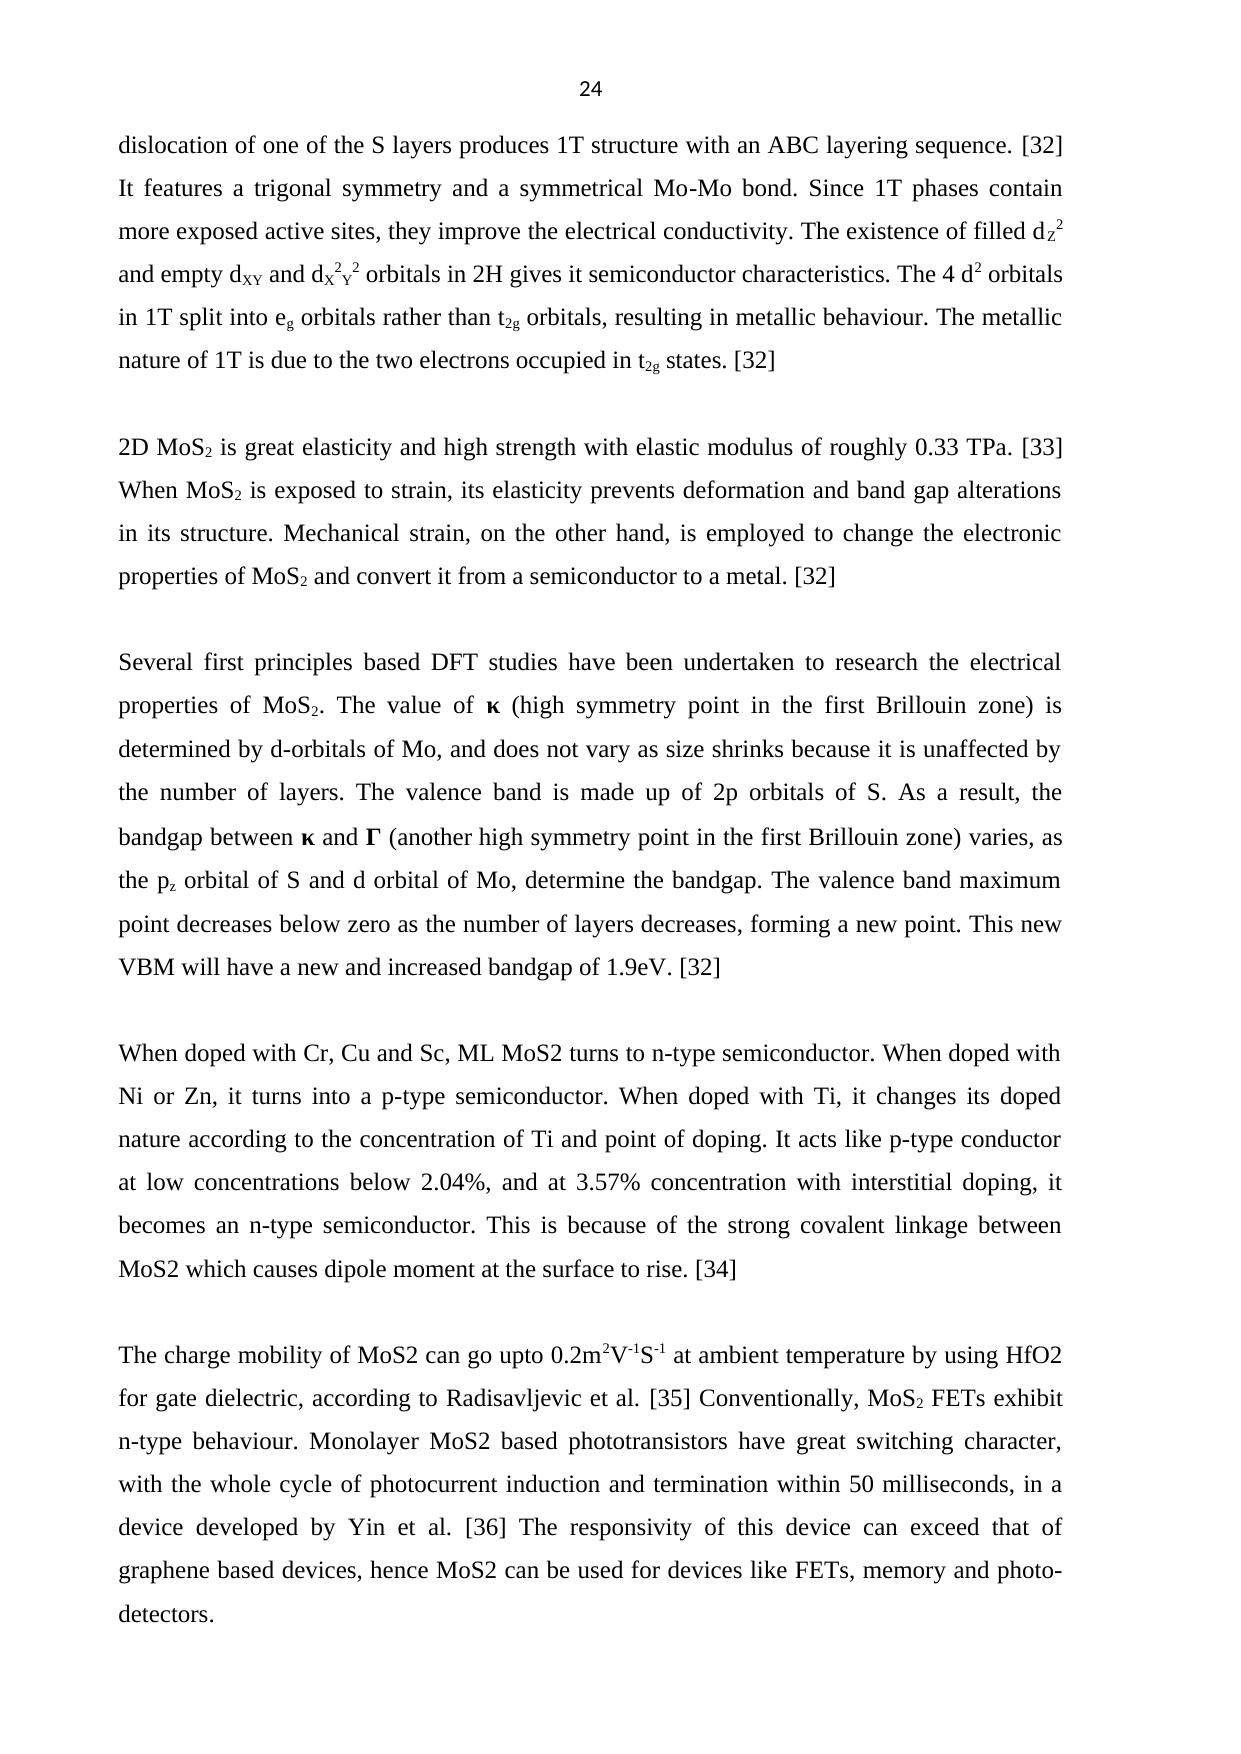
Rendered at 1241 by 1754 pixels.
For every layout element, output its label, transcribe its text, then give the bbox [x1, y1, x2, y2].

text When doped with Cr, Cu and Sc, ML MoS2 turns to n-type semiconductor. When doped with Ni or Zn, it turns into a p-type semiconductor. When doped with Ti, it changes its doped nature according to the concentration of Ti and point of doping. It acts like p-type conductor at low concentrations below 2.04%, and at 3.57% concentration with interstitial doping, it becomes an n-type semiconductor. This is because of the strong covalent linkage between MoS2 which causes dipole moment at the surface to rise. [118, 1038, 1063, 1282]
text 2D MoS2 is great elasticity and high strength with elastic modulus of roughly 0.33 TPa. When MoS2 is exposed to strain, its elasticity prevents deformation and band gap alterations in its structure. Mechanical strain, on the other hand, is employed to change the electronic properties of MoS2 and convert it from a semiconductor to a metal. [118, 432, 1063, 590]
text The charge mobility of MoS2 can go upto 0.2m2V-1S-1 at ambient temperature by using HfO2 for gate dielectric, according to Radisavljevic et al. Conventionally, MoS2 FETs exhibit n-type behaviour. Monolayer MoS2 based phototransistors have great switching character, with the whole cycle of photocurrent induction and termination within 50 milliseconds, in a device developed by Yin et al. The responsivity of this device can exceed that of graphene based devices, hence MoS2 can be used for devices like FETs, memory and photo-detectors. [118, 1340, 1063, 1627]
text Several first principles based DFT studies have been undertaken to research the electrical properties of MoS2. The value of κ (high symmetry point in the first Brillouin zone) is determined by d-orbitals of Mo, and does not vary as size shrinks because it is unaffected by the number of layers. The valence band is made up of 2p orbitals of S. As a result, the bandgap between κ and Γ (another high symmetry point in the first Brillouin zone) varies, as the pz orbital of S and d orbital of Mo, determine the bandgap. The valence band maximum point decreases below zero as the number of layers decreases, forming a new point. This new VBM will have a new and increased bandgap of 1.9eV. [118, 647, 1063, 981]
